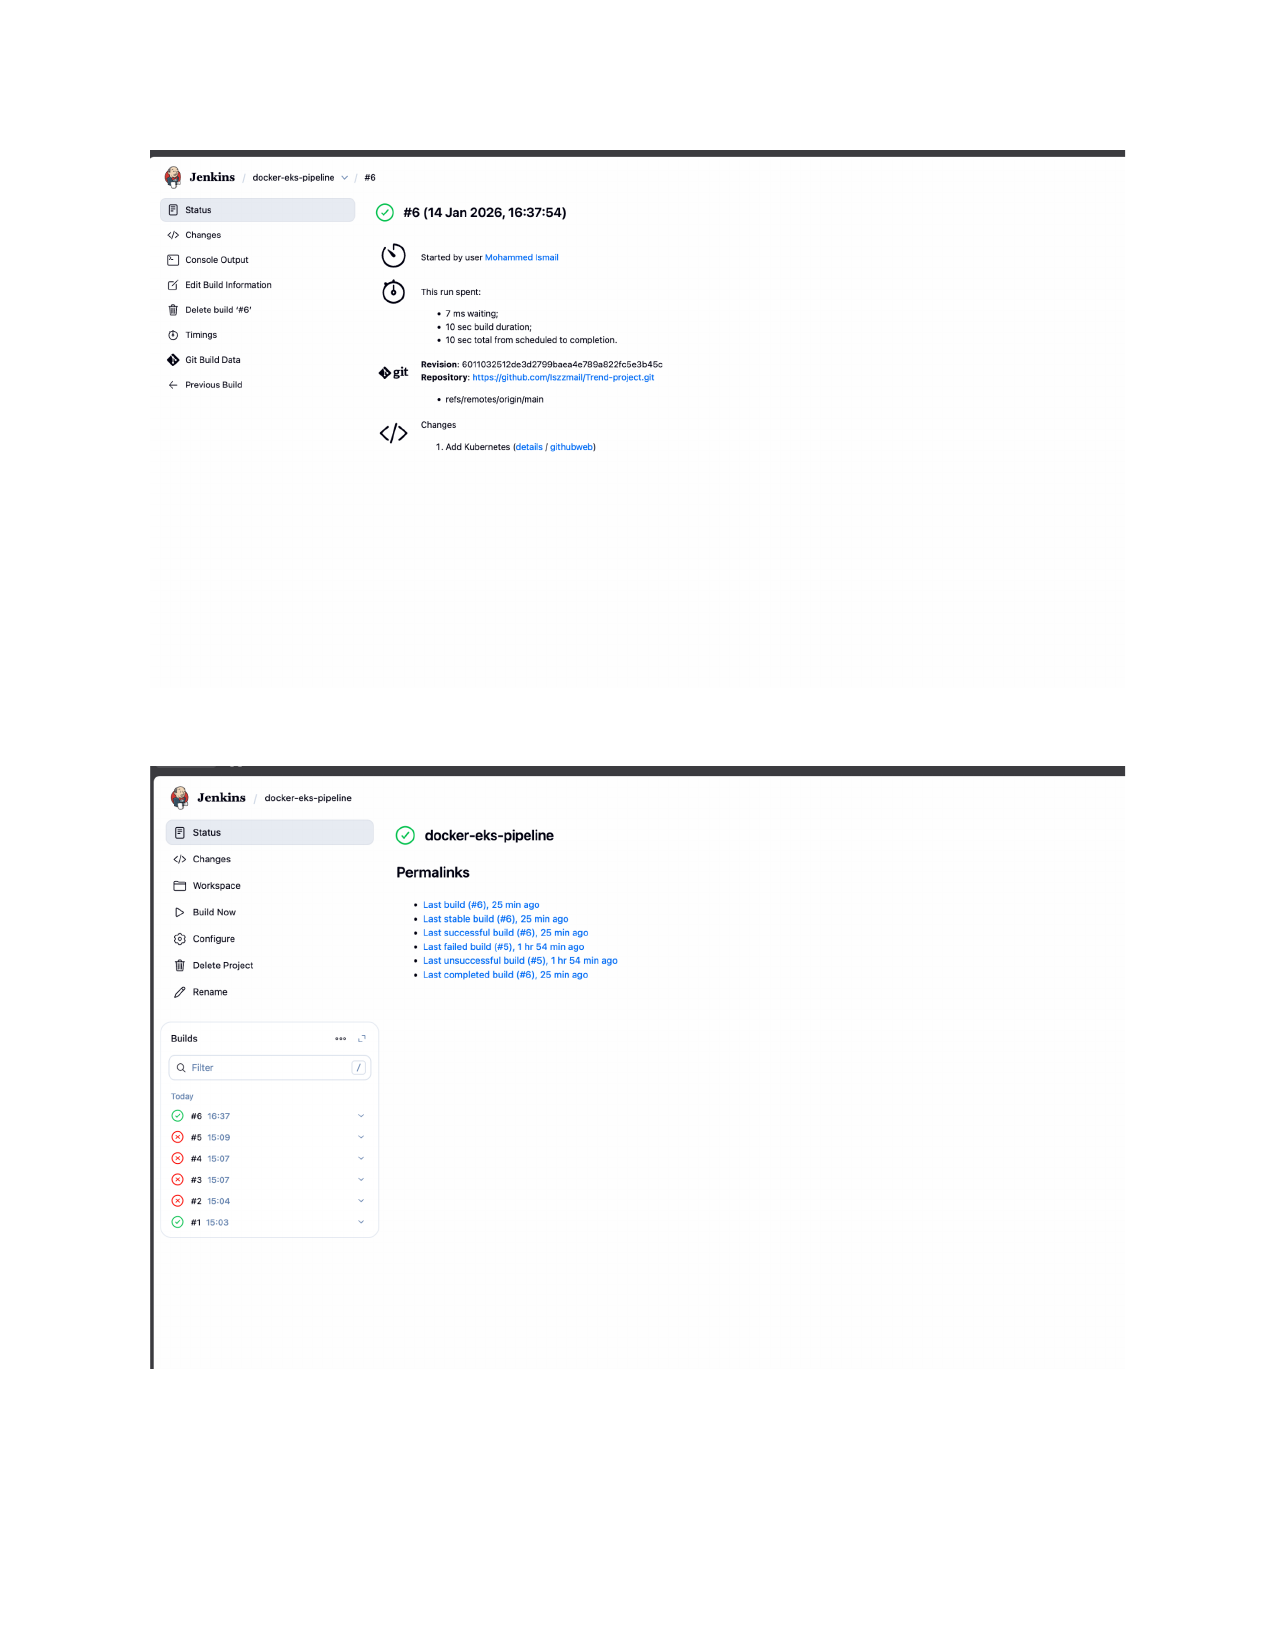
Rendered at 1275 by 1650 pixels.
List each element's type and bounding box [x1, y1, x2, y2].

picture [150, 150, 1125, 688]
picture [150, 766, 1125, 1369]
